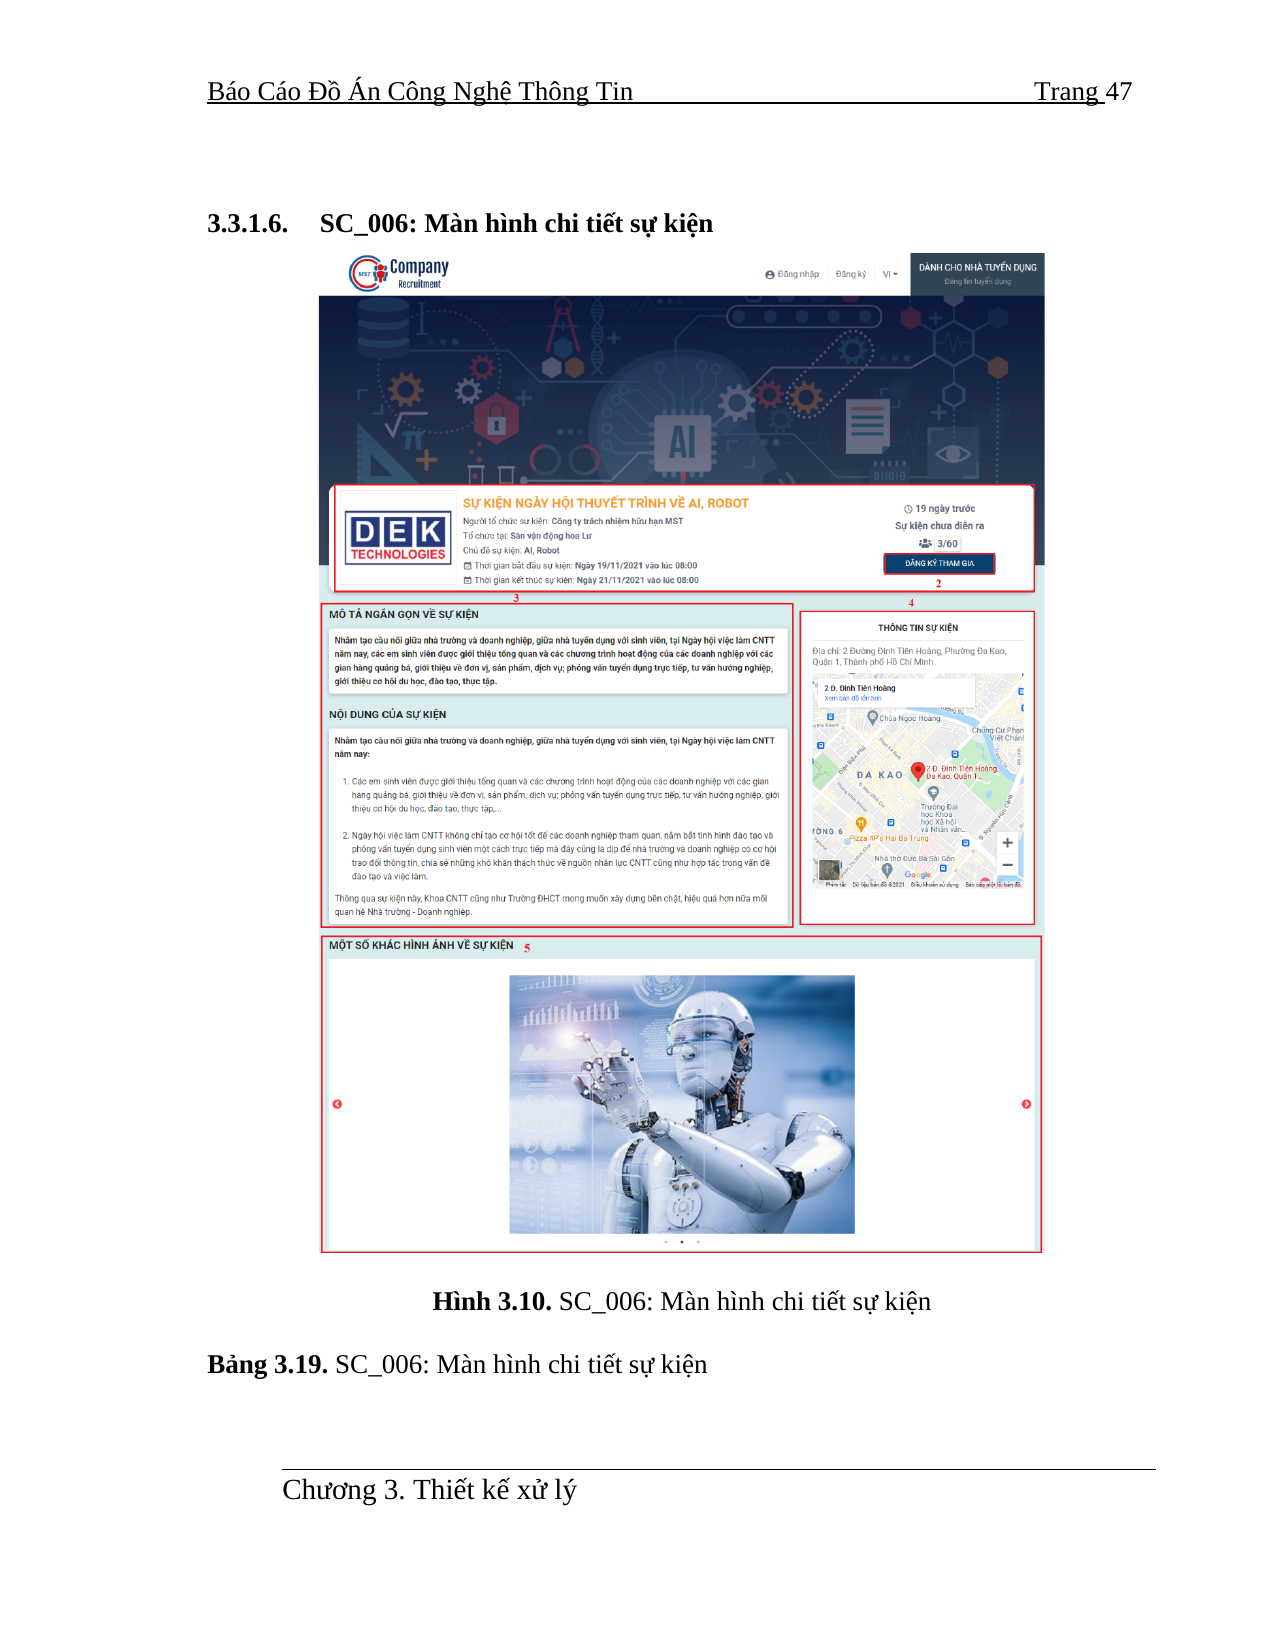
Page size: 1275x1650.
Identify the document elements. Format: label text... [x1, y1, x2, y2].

picture [318, 253, 1045, 1253]
subtitle SC_006: Màn hình chi tiết sự kiện [207, 207, 1156, 238]
text Bảng 3.19. SC_006: Màn hình chi tiết sự kiện [207, 1348, 1156, 1379]
text Hình 3.10. SC_006: Màn hình chi tiết sự kiện [207, 1284, 1156, 1316]
